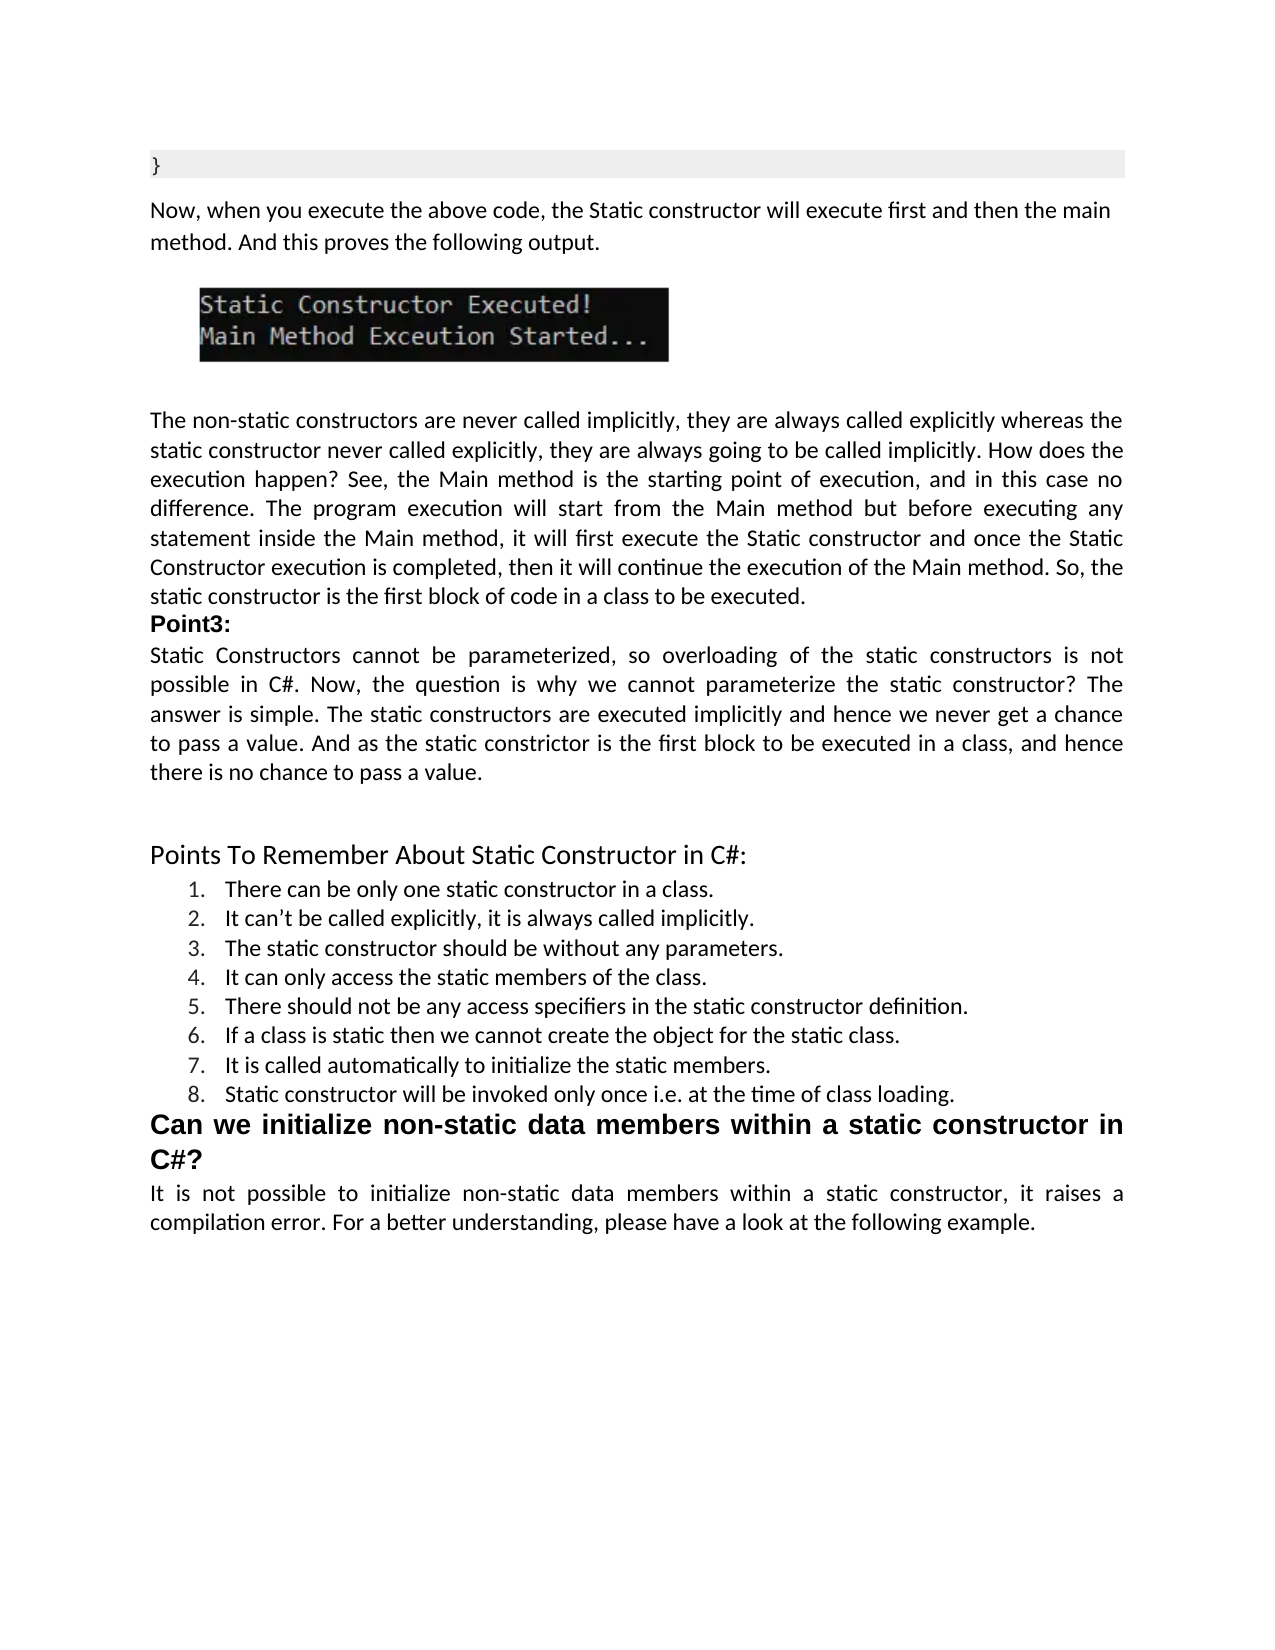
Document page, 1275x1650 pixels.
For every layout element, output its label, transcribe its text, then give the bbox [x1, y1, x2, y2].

text Now, when you execute the above code, the Static constructor will execute first and then the main method. And this proves the following output. [150, 195, 1125, 256]
text The non-static constructors are never called implicitly, they are always called explicitly whereas the static constructor never called explicitly, they are always going to be called implicitly. How does the execution happen? See, the Main method is the starting point of execution, and in this case no difference. The program execution will start from the Main method but before executing any statement inside the Main method, it will first execute the Static constructor and once the Static Constructor execution is completed, then it will continue the execution of the Main method. So, the static constructor is the first block of code in a class to be executed. [150, 406, 1125, 610]
picture [150, 275, 766, 403]
list The static constructor should be without any parameters. [187, 933, 1125, 962]
text Static Constructors cannot be parameterized, so overloading of the static constructors is not possible in C#. Now, the question is why we cannot parameterize the static constructor? The answer is simple. The static constructors are executed implicitly and hence we never get a chance to pass a value. And as the static constrictor is the first block to be executed in a class, and hence there is no chance to pass a value. [150, 640, 1125, 787]
list Static constructor will be invoked only once i.e. at the time of class loading. [187, 1079, 1125, 1108]
subtitle Can we initialize non-static data members within a static constructor in C#? [150, 1108, 1125, 1176]
text It is not possible to initialize non-static data members within a static constructor, it raises a compilation error. For a better understanding, please have a look at the following example. [150, 1178, 1125, 1237]
list If a class is static then we cannot create the object for the static class. [187, 1020, 1125, 1050]
list It can only access the static members of the class. [187, 962, 1125, 991]
list It can’t be called explicitly, it is always called implicitly. [187, 903, 1125, 933]
text } [150, 150, 1125, 178]
subtitle Points To Remember About Static Constructor in C#: [150, 837, 1125, 871]
list There should not be any access specifiers in the static constructor definition. [187, 991, 1125, 1020]
subtitle Point3: [150, 610, 1125, 638]
list It is called automatically to initialize the static members. [187, 1050, 1125, 1079]
list There can be only one static constructor in a class. [187, 874, 1125, 903]
